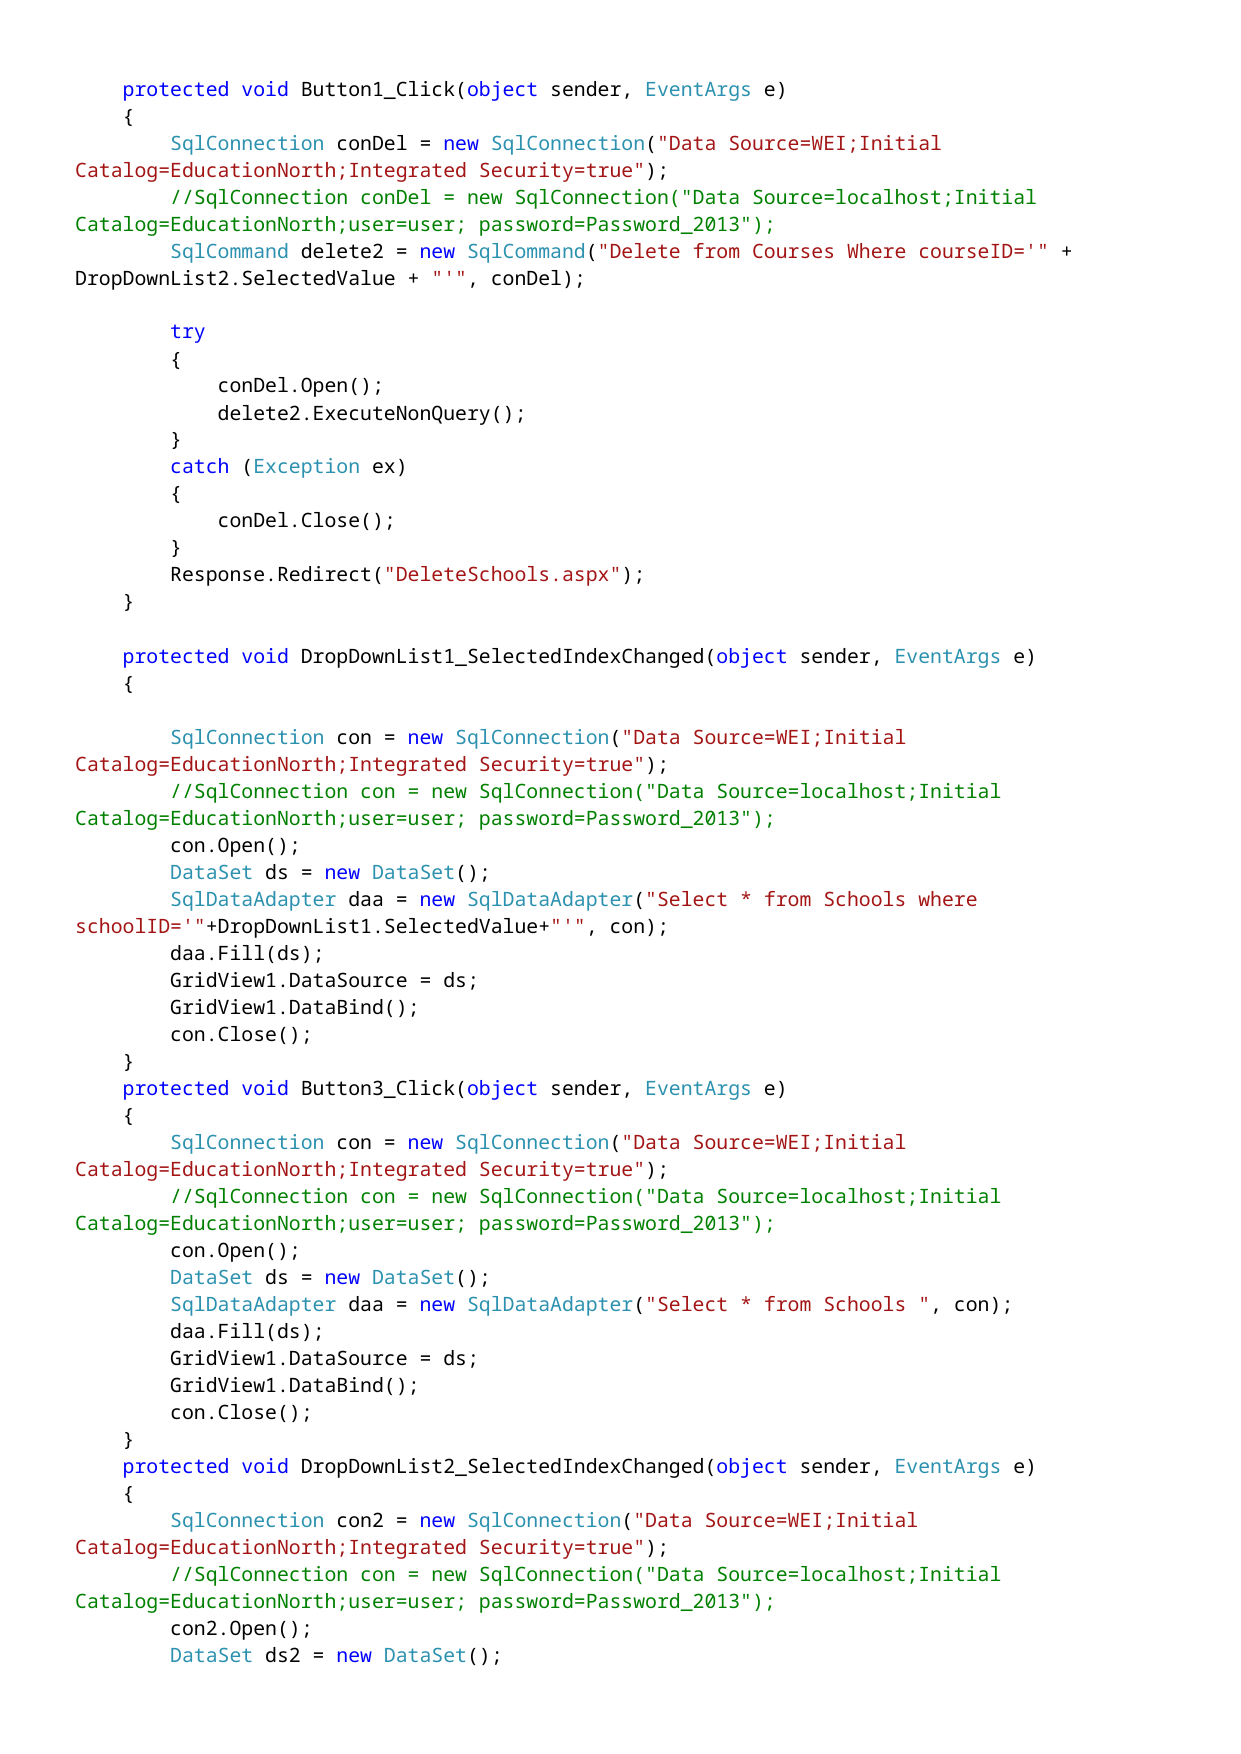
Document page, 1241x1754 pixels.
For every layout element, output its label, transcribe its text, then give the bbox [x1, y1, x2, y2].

text con.Close(); [75, 1020, 1165, 1047]
text { [75, 345, 1165, 372]
text DataSet ds2 = new DataSet(); [75, 1641, 1165, 1668]
text } [75, 426, 1165, 453]
text } [75, 1425, 1165, 1452]
text SqlConnection con = new SqlConnection("Data Source=WEI;Initial Catalog=EducationNorth;Integrated Security=true"); [75, 1128, 1165, 1182]
text SqlDataAdapter daa = new SqlDataAdapter("Select * from Schools ", con); [75, 1290, 1165, 1317]
text delete2.ExecuteNonQuery(); [75, 399, 1165, 426]
text protected void DropDownList2_SelectedIndexChanged(object sender, EventArgs e) [75, 1452, 1165, 1479]
text daa.Fill(ds); [75, 939, 1165, 966]
text GridView1.DataBind(); [75, 993, 1165, 1020]
text DataSet ds = new DataSet(); [75, 1263, 1165, 1290]
text con.Open(); [75, 831, 1165, 858]
text SqlDataAdapter daa = new SqlDataAdapter("Select * from Schools where schoolID='"+DropDownList1.SelectedValue+"'", con); [75, 885, 1165, 939]
text //SqlConnection con = new SqlConnection("Data Source=localhost;Initial Catalog=EducationNorth;user=user; password=Password_2013"); [75, 1182, 1165, 1236]
text SqlCommand delete2 = new SqlCommand("Delete from Courses Where courseID='" + DropDownList2.SelectedValue + "'", conDel); [75, 237, 1165, 291]
text SqlConnection con = new SqlConnection("Data Source=WEI;Initial Catalog=EducationNorth;Integrated Security=true"); [75, 723, 1165, 777]
text GridView1.DataSource = ds; [75, 966, 1165, 993]
text //SqlConnection conDel = new SqlConnection("Data Source=localhost;Initial Catalog=EducationNorth;user=user; password=Password_2013"); [75, 183, 1165, 237]
text { [75, 669, 1165, 697]
text daa.Fill(ds); [75, 1317, 1165, 1344]
text conDel.Open(); [75, 372, 1165, 399]
text GridView1.DataSource = ds; [75, 1344, 1165, 1371]
text } [75, 588, 1165, 614]
text conDel.Close(); [75, 507, 1165, 534]
text con2.Open(); [75, 1614, 1165, 1641]
text } [75, 1047, 1165, 1074]
text SqlConnection conDel = new SqlConnection("Data Source=WEI;Initial Catalog=EducationNorth;Integrated Security=true"); [75, 129, 1165, 183]
text try [75, 318, 1165, 345]
text //SqlConnection con = new SqlConnection("Data Source=localhost;Initial Catalog=EducationNorth;user=user; password=Password_2013"); [75, 777, 1165, 831]
text con.Close(); [75, 1398, 1165, 1425]
text DataSet ds = new DataSet(); [75, 858, 1165, 885]
text { [75, 1101, 1165, 1128]
text protected void DropDownList1_SelectedIndexChanged(object sender, EventArgs e) [75, 643, 1165, 669]
text { [75, 480, 1165, 507]
text { [75, 1479, 1165, 1506]
text } [75, 534, 1165, 561]
text protected void Button3_Click(object sender, EventArgs e) [75, 1074, 1165, 1101]
text //SqlConnection con = new SqlConnection("Data Source=localhost;Initial Catalog=EducationNorth;user=user; password=Password_2013"); [75, 1560, 1165, 1614]
text Response.Redirect("DeleteSchools.aspx"); [75, 561, 1165, 588]
text catch (Exception ex) [75, 453, 1165, 480]
text con.Open(); [75, 1236, 1165, 1263]
text GridView1.DataBind(); [75, 1371, 1165, 1398]
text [75, 1506, 1165, 1560]
text { [75, 102, 1165, 129]
text protected void Button1_Click(object sender, EventArgs e) [75, 75, 1165, 102]
